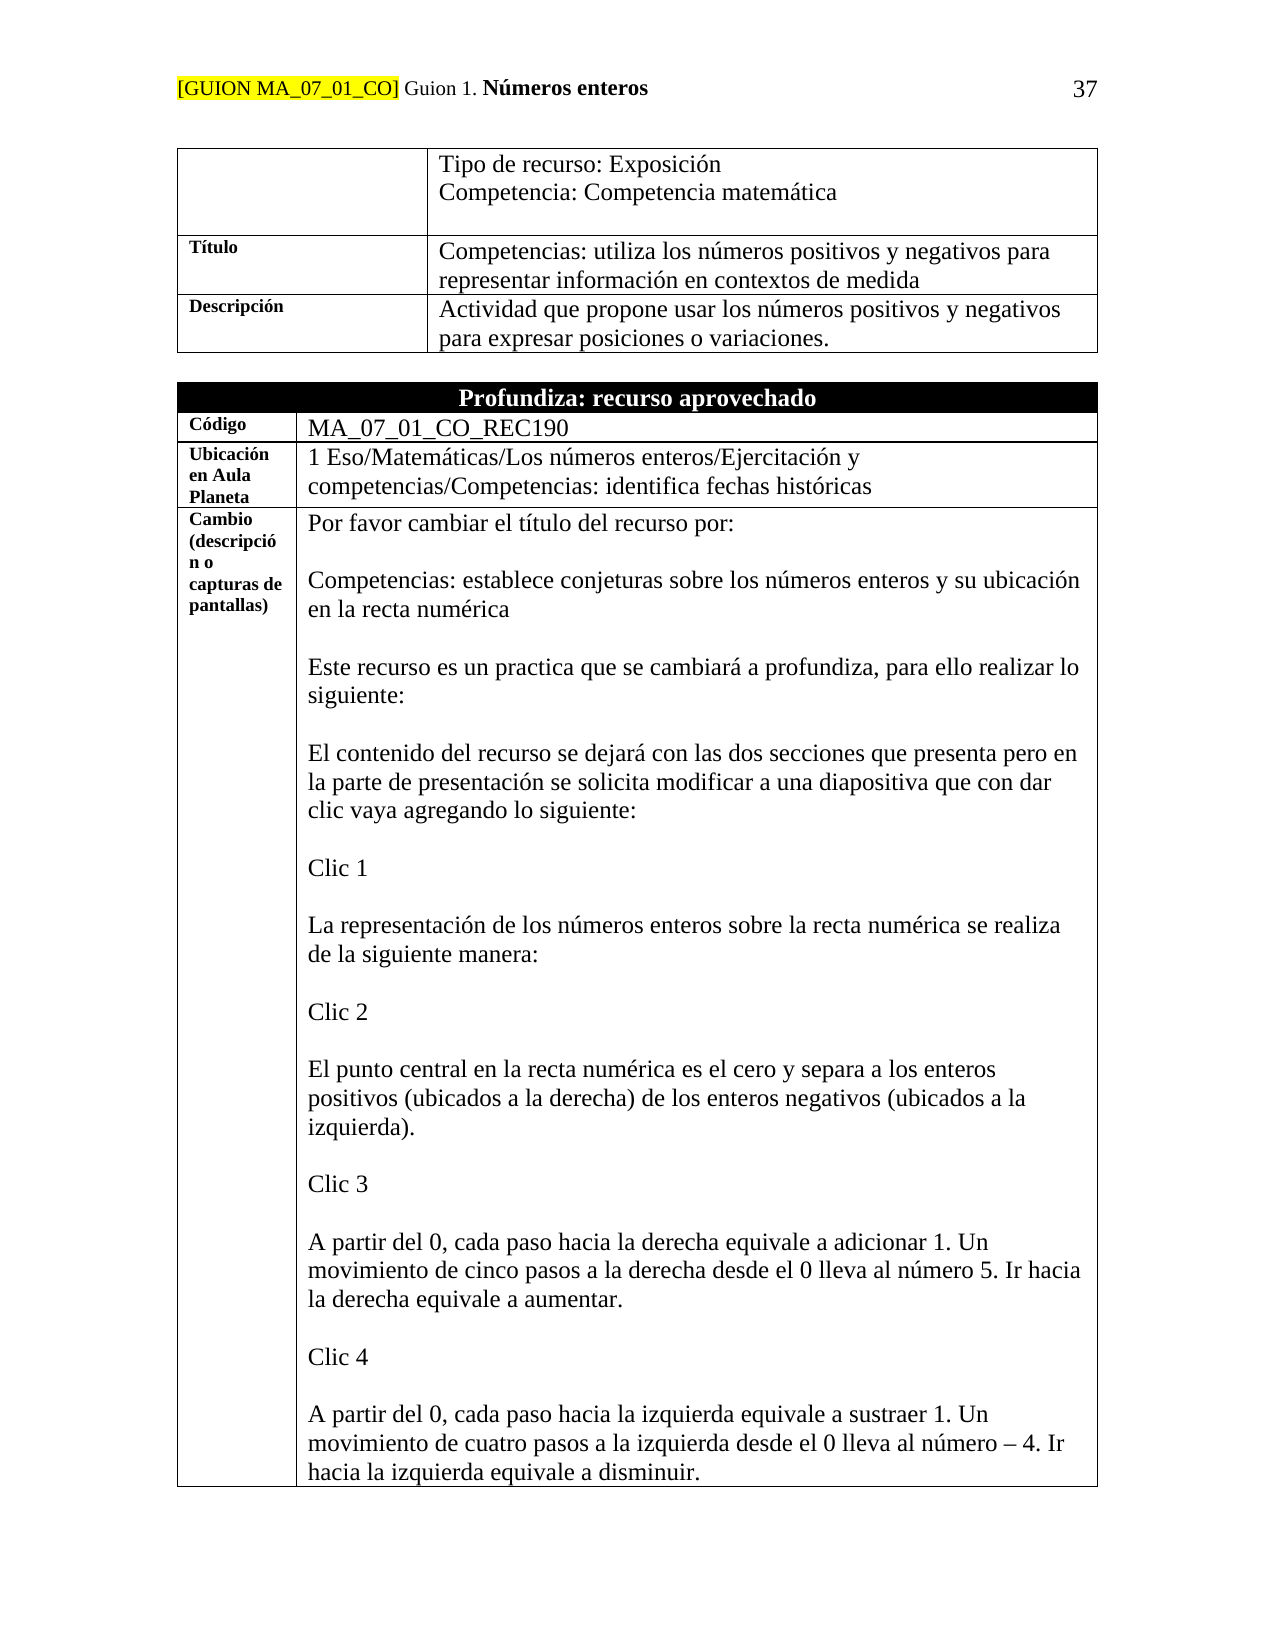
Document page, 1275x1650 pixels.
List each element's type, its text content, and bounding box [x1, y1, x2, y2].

table_cell Descripción [178, 295, 427, 352]
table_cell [297, 508, 1097, 1486]
table_cell Título [178, 236, 427, 293]
table_cell 1 Eso/Matemáticas/Los números enteros/Ejercitación y competencias/Competencias: identifica fechas históricas [297, 443, 1097, 507]
table_cell Código [178, 413, 296, 441]
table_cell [178, 149, 427, 235]
table_header Profundiza: recurso aprovechado [178, 383, 1097, 412]
table_cell MA_07_01_CO_REC190 [297, 413, 1097, 441]
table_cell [178, 508, 296, 1486]
table_cell Competencias: utiliza los números positivos y negativos para representar información en contextos de medida [428, 236, 1097, 293]
table_cell Ubicación en Aula Planeta [178, 443, 296, 507]
table_cell Actividad que propone usar los números positivos y negativos para expresar posiciones o variaciones. [428, 295, 1097, 352]
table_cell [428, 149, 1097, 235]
